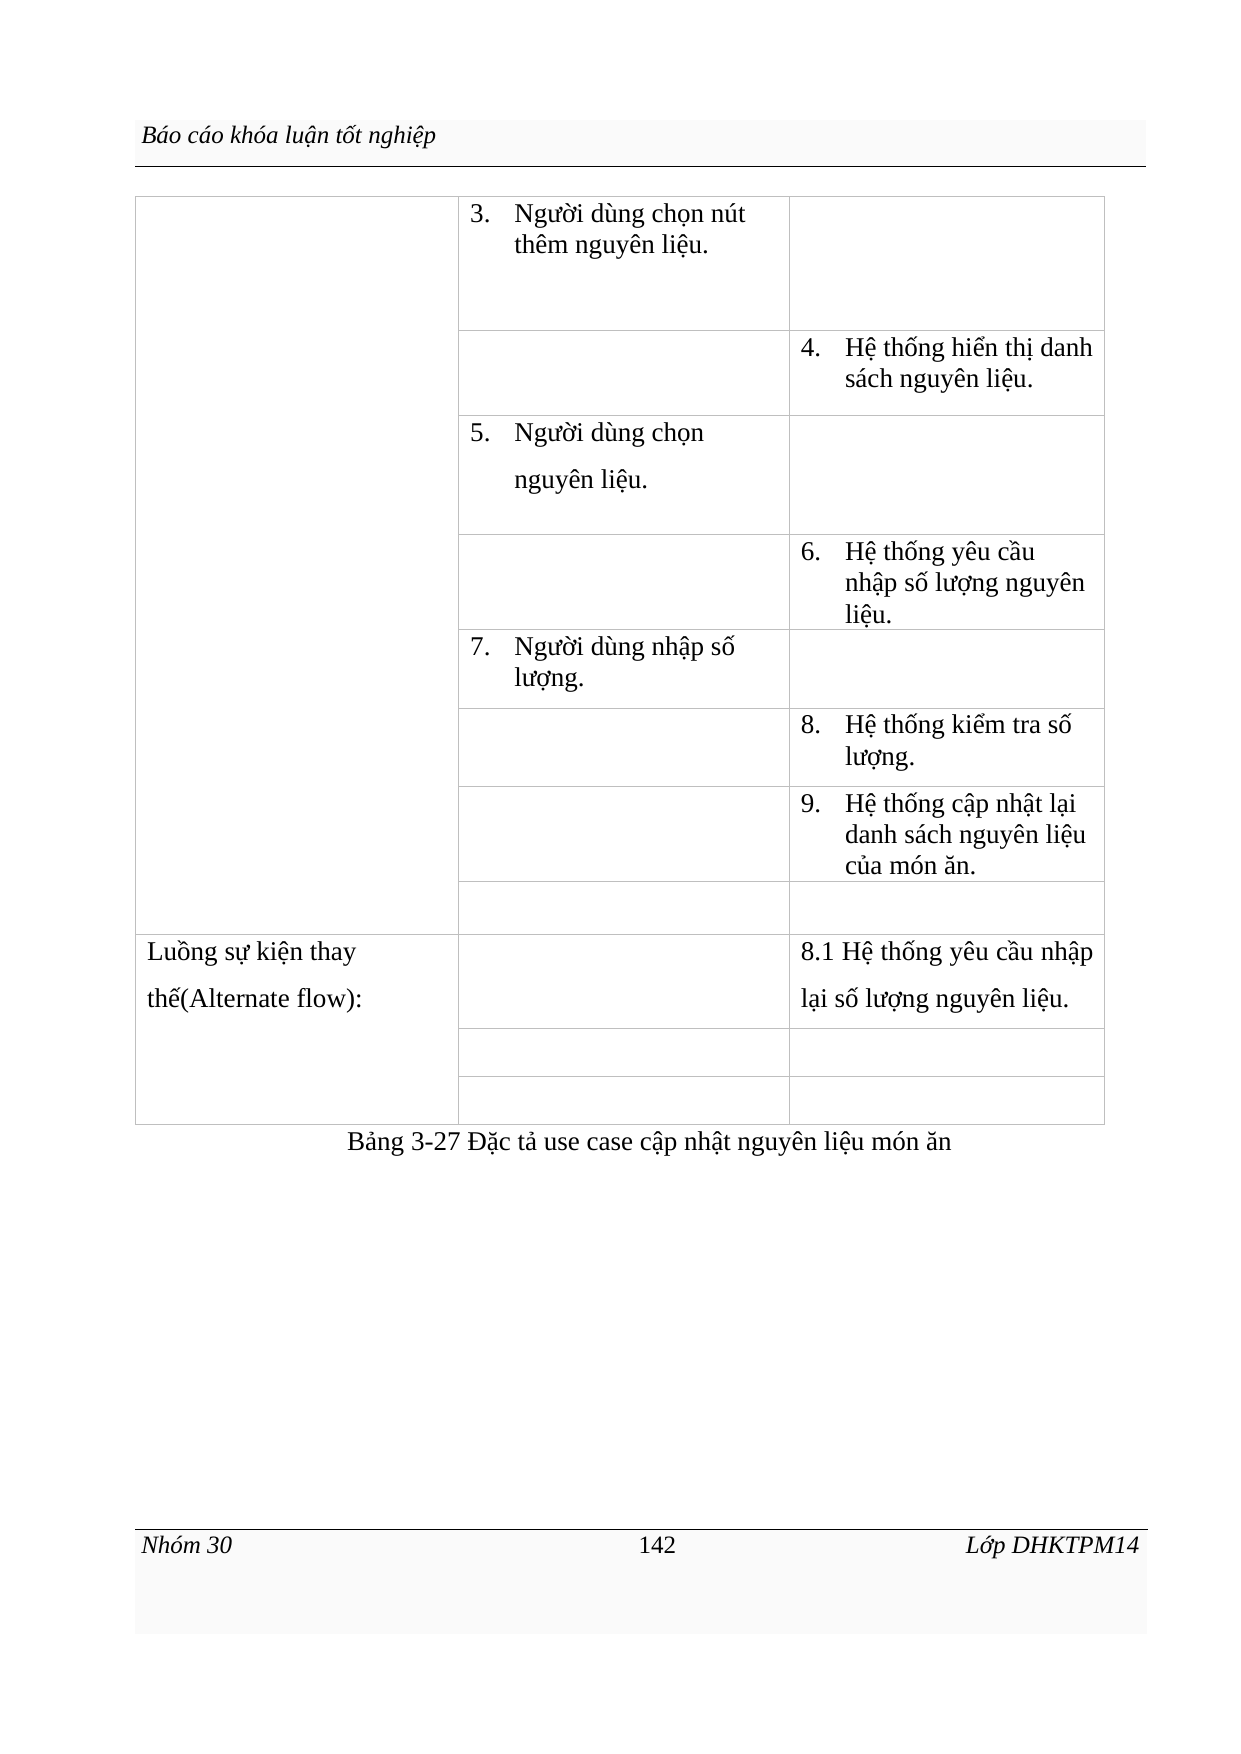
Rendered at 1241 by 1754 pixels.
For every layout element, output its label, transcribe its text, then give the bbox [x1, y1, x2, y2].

table_cell [459, 1077, 789, 1124]
table_cell Hệ thống hiển thị danh sách nguyên liệu. [790, 331, 1104, 415]
table_cell 8.1 Hệ thống yêu cầu nhập lại số lượng nguyên liệu. [790, 935, 1104, 1028]
table_cell [790, 630, 1104, 707]
table_cell Người dùng chọn nguyên liệu. [459, 416, 789, 534]
table_cell [459, 787, 789, 881]
table_cell [790, 416, 1104, 534]
table_cell [459, 1029, 789, 1076]
table_cell [459, 935, 789, 1028]
table_cell [459, 331, 789, 415]
table_cell [459, 709, 789, 786]
table_cell [459, 535, 789, 629]
table_cell Hệ thống cập nhật lại danh sách nguyên liệu của món ăn. [790, 787, 1104, 881]
table_cell [459, 882, 789, 934]
table_cell [790, 197, 1104, 330]
table_cell [790, 882, 1104, 934]
table_cell [790, 1029, 1104, 1076]
table_cell Người dùng chọn nút thêm nguyên liệu. [459, 197, 789, 330]
text Bảng 3-27 Đặc tả use case cập nhật nguyên liệu món ăn [135, 1125, 1105, 1156]
table_cell [790, 1077, 1104, 1124]
table_cell Hệ thống yêu cầu nhập số lượng nguyên liệu. [790, 535, 1104, 629]
table_cell Người dùng nhập số lượng. [459, 630, 789, 707]
table_cell Hệ thống kiểm tra số lượng. [790, 709, 1104, 786]
table_cell Luồng sự kiện thay thế(Alternate flow): [136, 935, 458, 1124]
